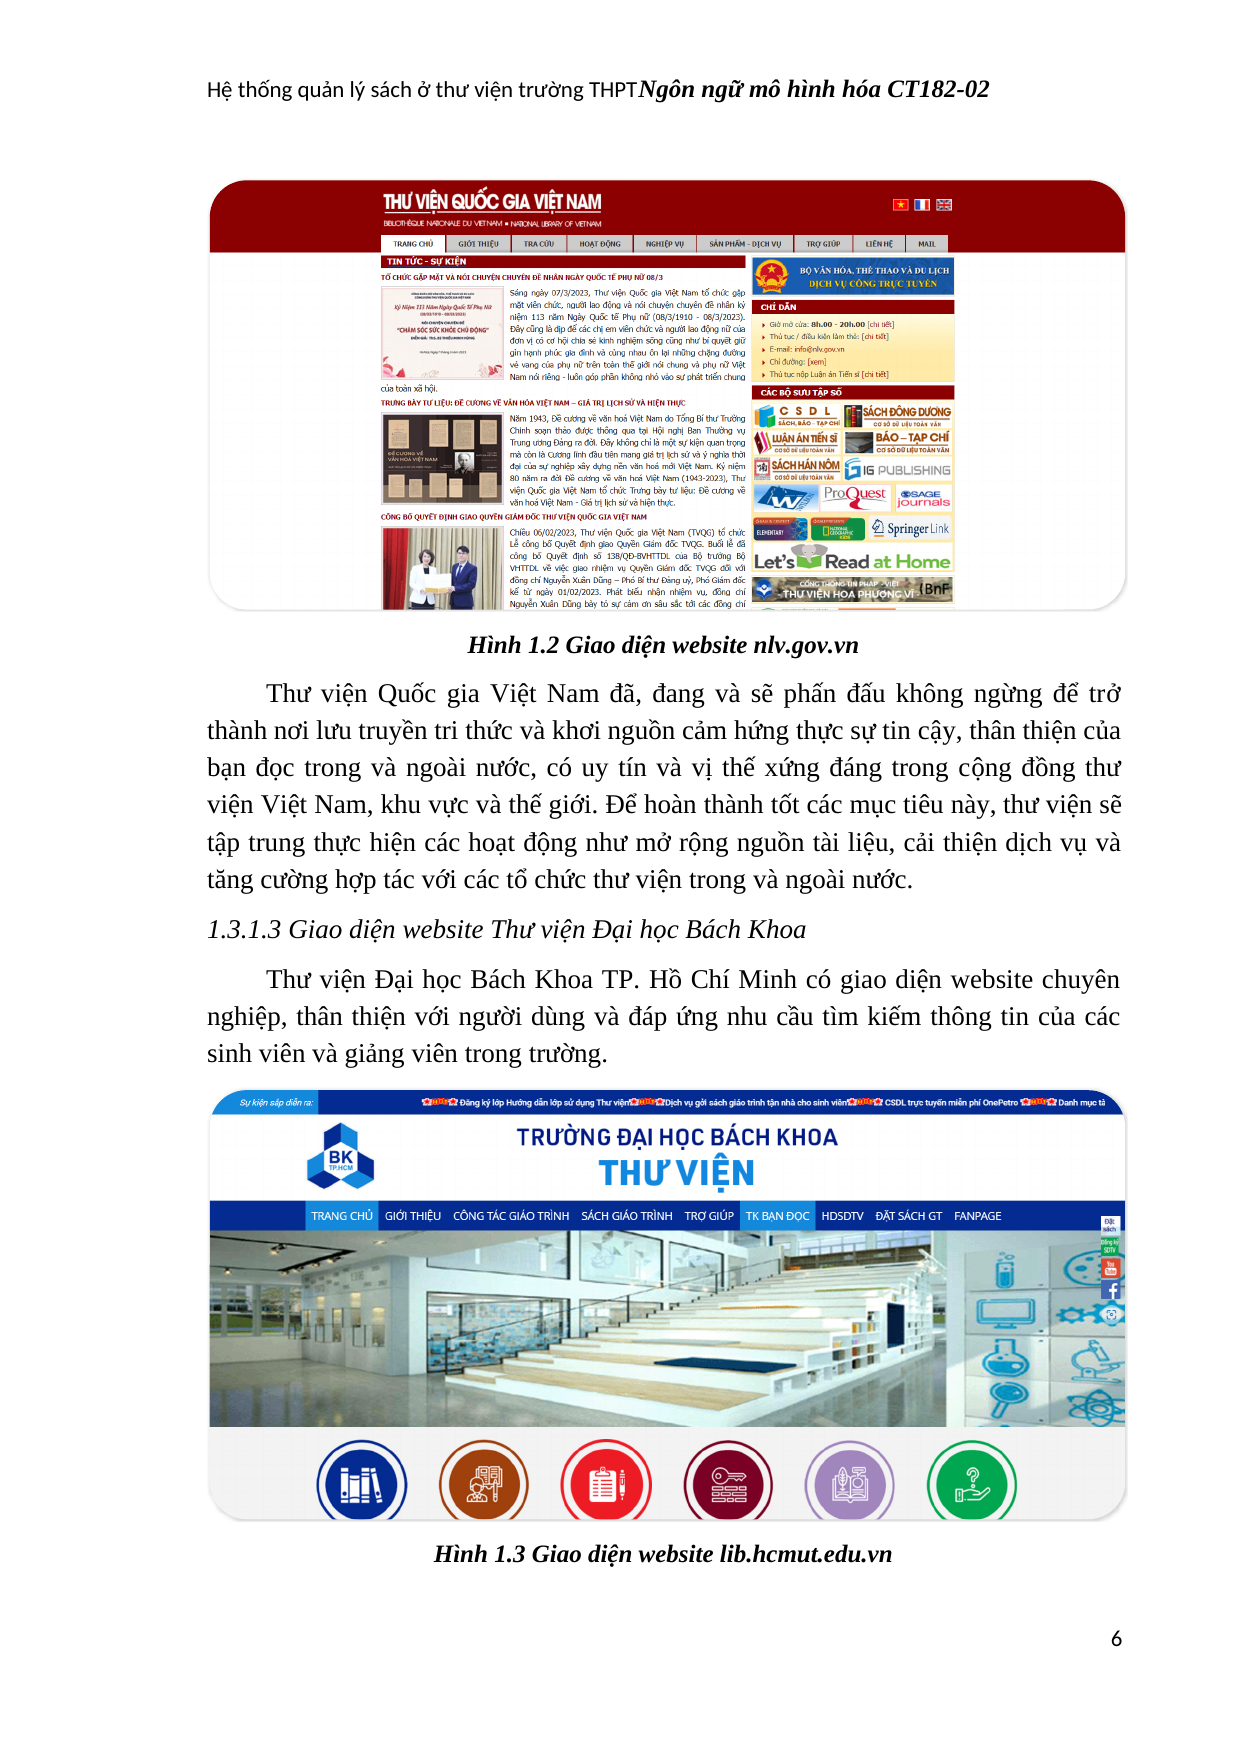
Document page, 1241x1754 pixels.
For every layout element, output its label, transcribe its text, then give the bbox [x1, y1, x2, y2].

text Thư viện Quốc gia Việt Nam đã, đang và sẽ phấn đấu không ngừng để trở thành nơi lưu truyền tri thức và khơi nguồn cảm hứng thực sự tin cậy, thân thiện của bạn đọc trong và ngoài nước, có uy tín và vị thế xứng đáng trong cộng đồng thư viện Việt Nam, khu vực và thế giới. Để hoàn thành tốt các mục tiêu này, thư viện sẽ tập trung thực hiện các hoạt động như mở rộng nguồn tài liệu, cải thiện dịch vụ và tăng cường hợp tác với các tổ chức thư viện trong và ngoài nước. [207, 677, 1122, 894]
text Hình 1.2 Giao diện website nlv.gov.vn [207, 630, 1122, 658]
subtitle Giao diện website Thư viện Đại học Bách Khoa [207, 913, 1122, 944]
text Hình 1.3 Giao diện website lib.hcmut.edu.vn [207, 1539, 1122, 1568]
text Thư viện Đại học Bách Khoa TP. Hồ Chí Minh có giao diện website chuyên nghiệp, thân thiện với người dùng và đáp ứng nhu cầu tìm kiếm thông tin của các sinh viên và giảng viên trong trường. [207, 963, 1122, 1068]
picture [209, 1090, 1126, 1520]
picture [209, 180, 1126, 610]
